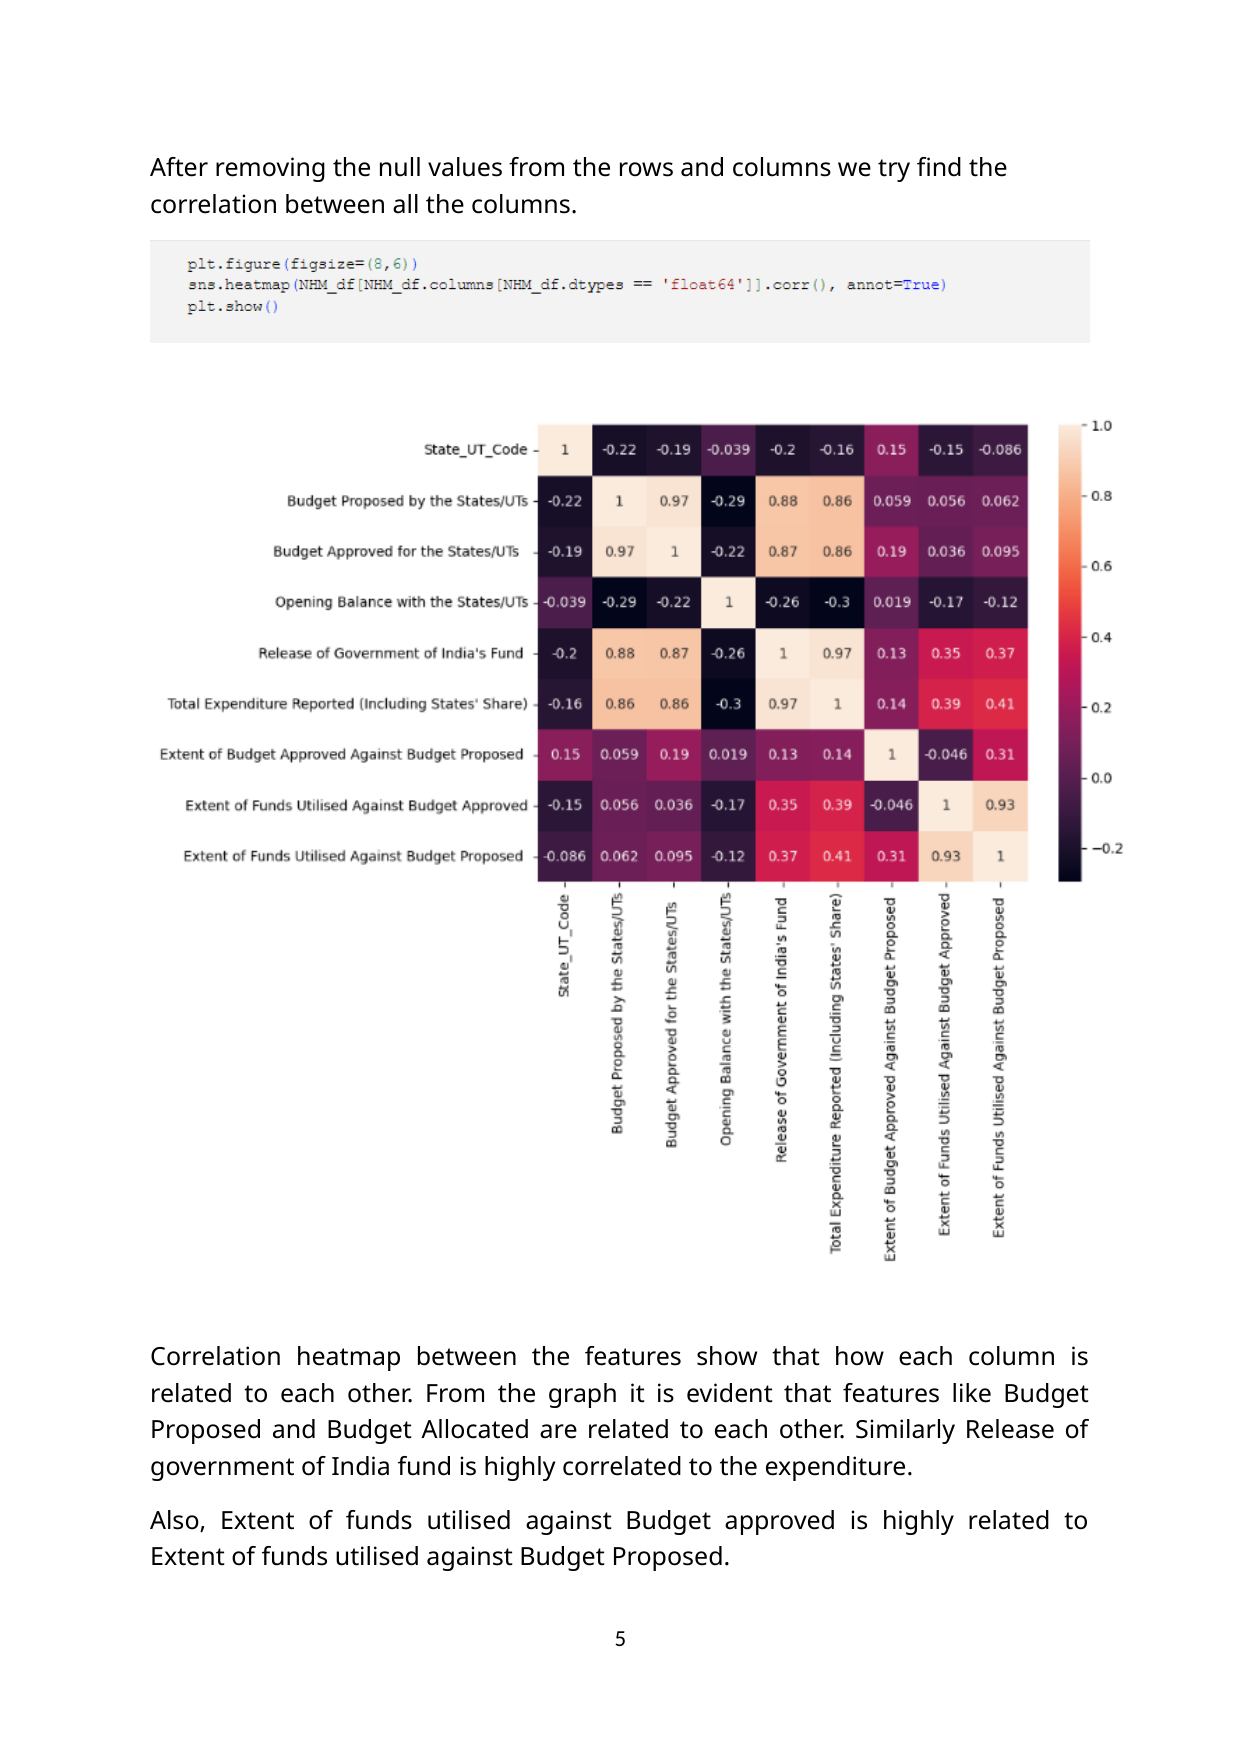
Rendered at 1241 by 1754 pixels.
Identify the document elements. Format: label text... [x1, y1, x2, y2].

text Correlation heatmap between the features show that how each column is related to each other. From the graph it is evident that features like Budget Proposed and Budget Allocated are related to each other. Similarly Release of government of India fund is highly correlated to the expenditure. [150, 1338, 1090, 1483]
picture [150, 411, 1134, 1271]
text Also, Extent of funds utilised against Budget approved is highly related to Extent of funds utilised against Budget Proposed. [150, 1502, 1090, 1573]
text After removing the null values from the rows and columns we try find the correlation between all the columns. [150, 150, 1090, 221]
picture [150, 240, 1091, 343]
